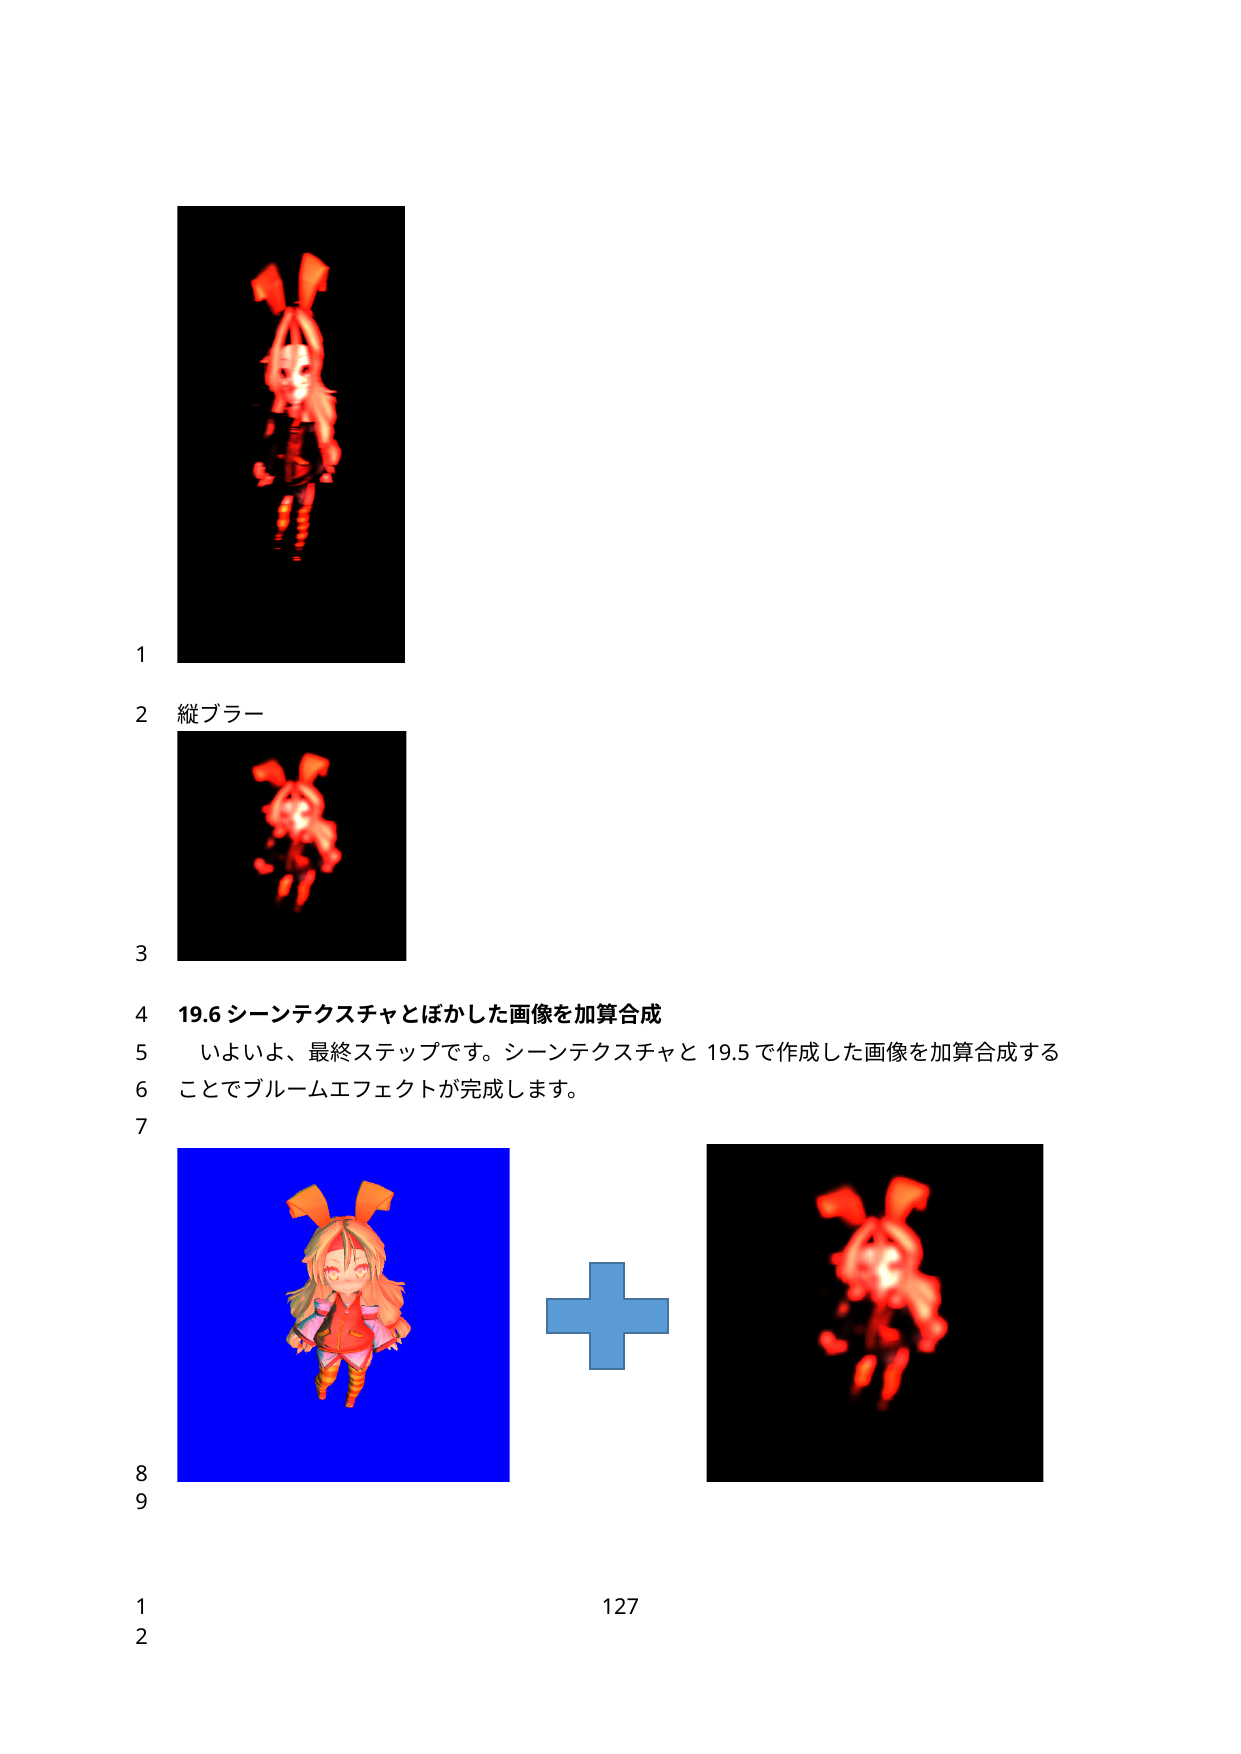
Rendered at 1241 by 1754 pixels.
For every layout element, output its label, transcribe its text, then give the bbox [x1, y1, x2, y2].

text いよいよ、最終ステップです。シーンテクスチャと19.5で作成した画像を加算合成することでブルームエフェクトが完成します。 [177, 1032, 1063, 1107]
picture [177, 206, 405, 663]
picture [177, 731, 407, 961]
text 縦ブラー [177, 694, 1063, 732]
picture [177, 1148, 510, 1482]
text 19.6 シーンテクスチャとぼかした画像を加算合成 [177, 994, 1063, 1032]
picture [706, 1144, 1044, 1482]
